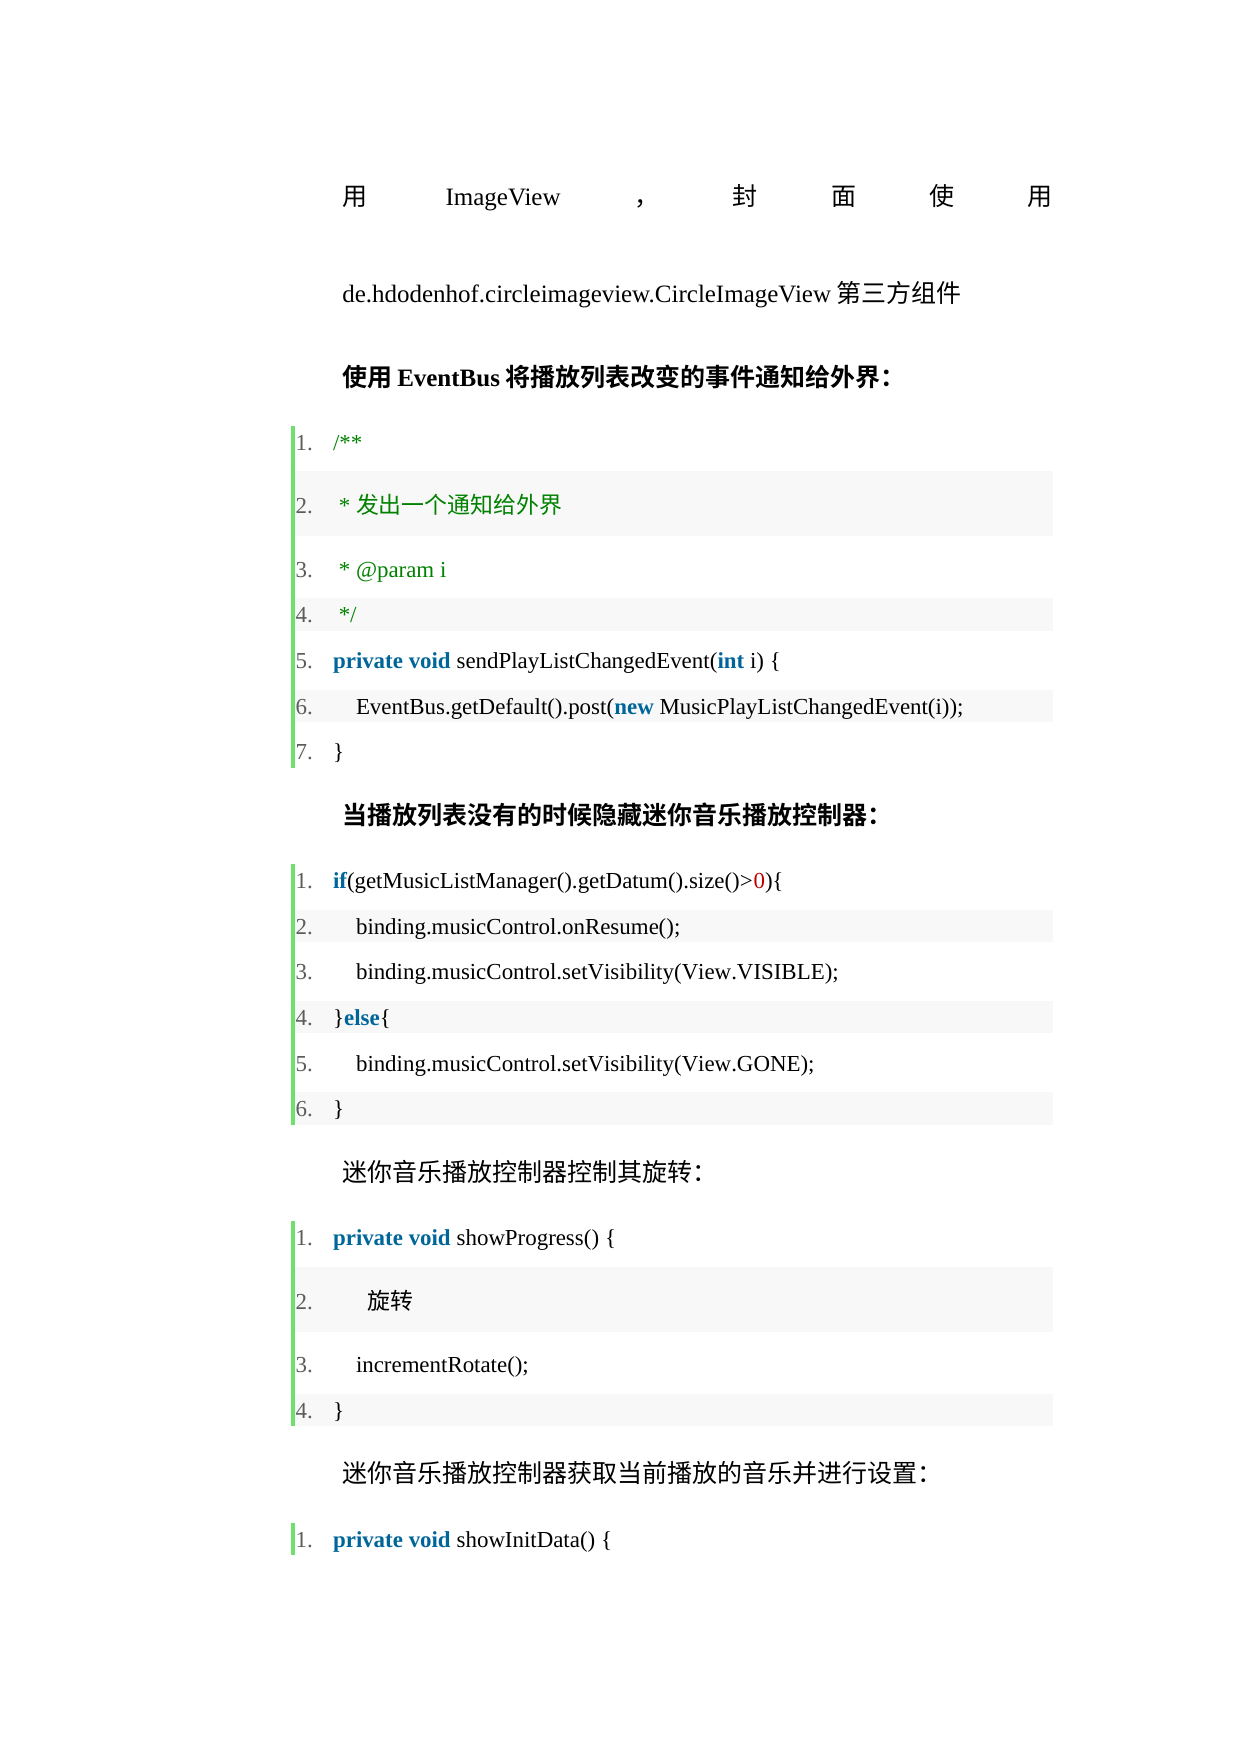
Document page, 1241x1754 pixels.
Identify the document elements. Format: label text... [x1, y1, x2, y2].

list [342, 162, 1053, 324]
list binding.musicControl.setVisibility(View.VISIBLE); [295, 955, 1053, 988]
list incrementRotate(); [295, 1348, 1053, 1381]
list */ [295, 598, 1053, 631]
list }else{ [295, 1001, 1053, 1033]
list private void showProgress() { [295, 1221, 1053, 1253]
list 使用EventBus将播放列表改变的事件通知给外界： [342, 343, 1053, 408]
list 当播放列表没有的时候隐藏迷你音乐播放控制器： [342, 781, 1053, 846]
list 迷你音乐播放控制器获取当前播放的音乐并进行设置： [342, 1439, 1053, 1504]
list } [295, 1092, 1053, 1125]
list binding.musicControl.onResume(); [295, 910, 1053, 942]
list EventBus.getDefault().post(new MusicPlayListChangedEvent(i)); [295, 690, 1053, 722]
list * @param i [295, 553, 1053, 585]
list * 发出一个通知给外界 [295, 471, 1053, 536]
list if(getMusicListManager().getDatum().size()>0){ [295, 864, 1053, 897]
list private void sendPlayListChangedEvent(int i) { [295, 644, 1053, 677]
list } [295, 1394, 1053, 1426]
list private void showInitData() { [295, 1523, 1053, 1555]
list binding.musicControl.setVisibility(View.GONE); [295, 1047, 1053, 1079]
list } [295, 735, 1053, 768]
list /** [295, 426, 1053, 458]
list 迷你音乐播放控制器控制其旋转： [342, 1138, 1053, 1203]
list 旋转 [295, 1267, 1053, 1332]
